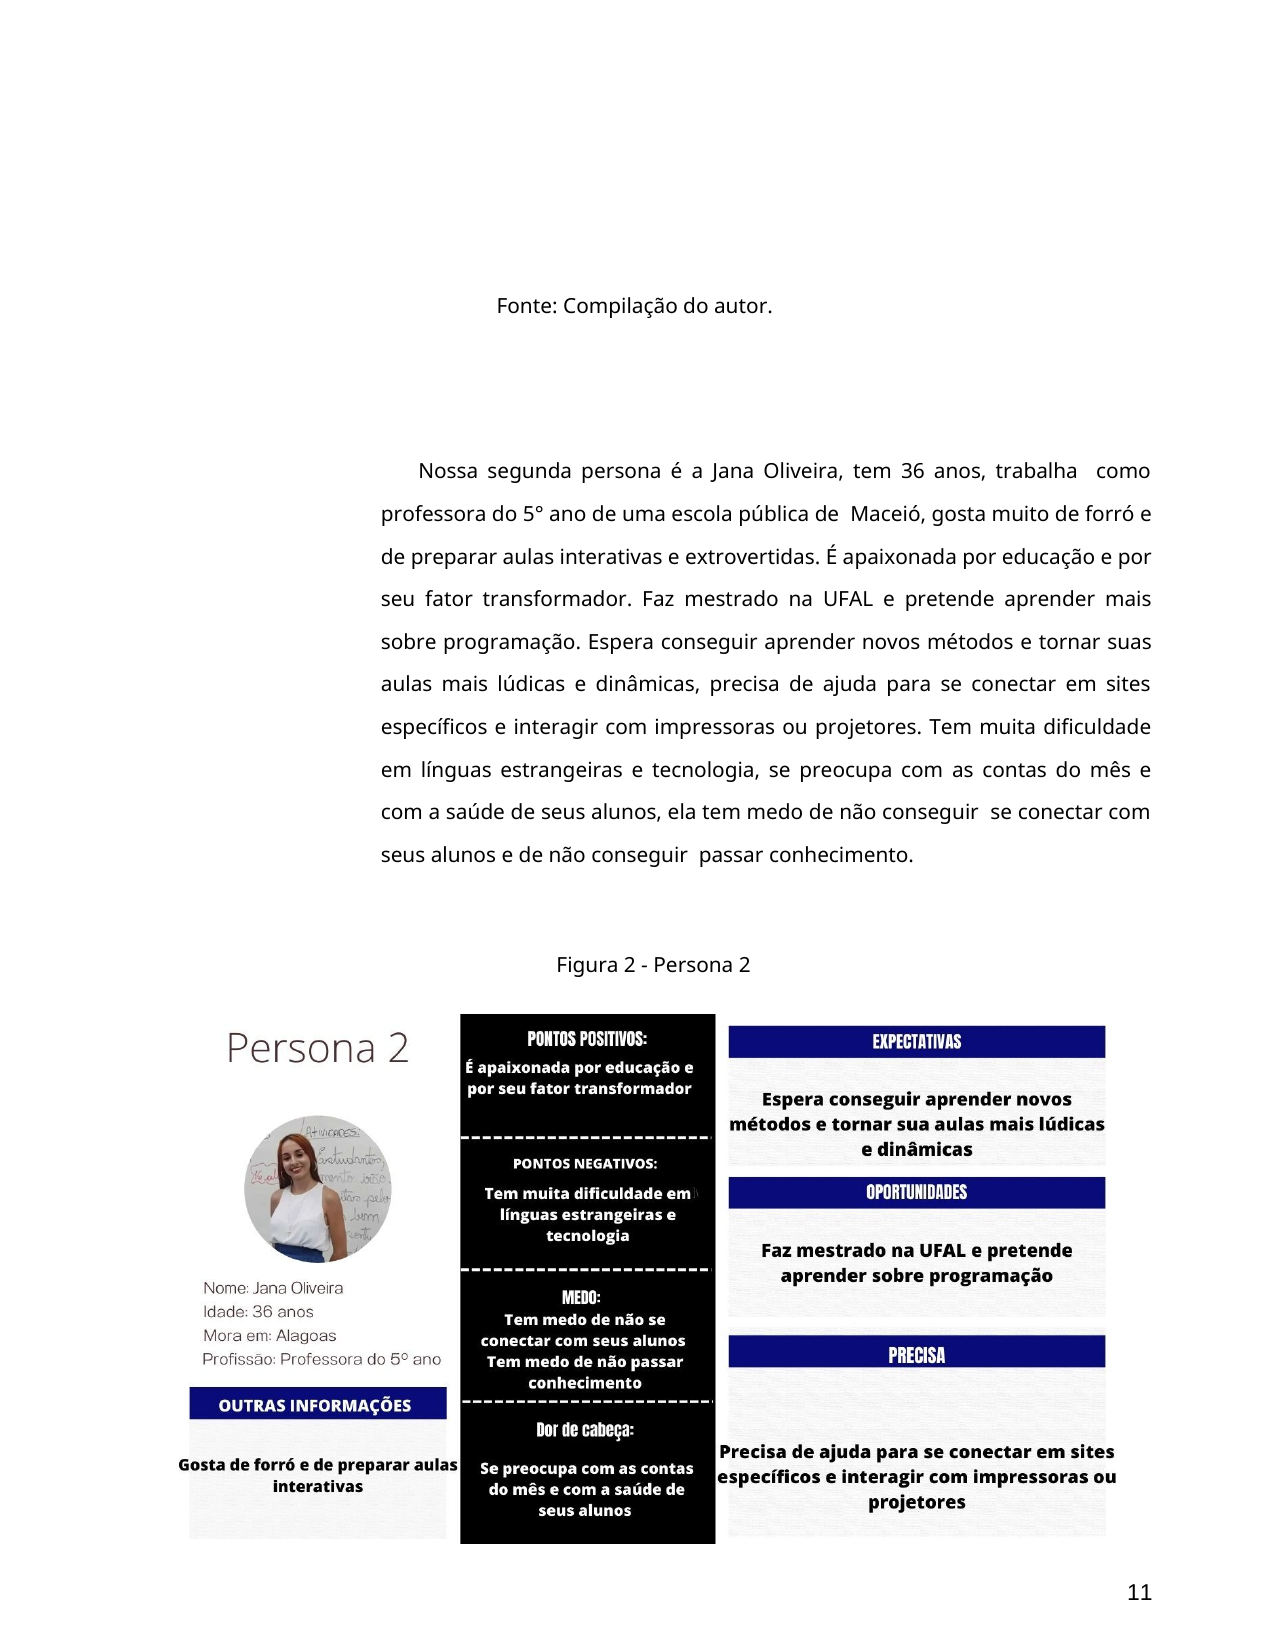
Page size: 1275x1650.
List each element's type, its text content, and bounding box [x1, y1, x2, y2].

text Figura 2 - Persona 2 [88, 950, 1181, 979]
text Fonte: Compilação do autor. [88, 291, 1181, 319]
picture [178, 1014, 1124, 1544]
text Nossa segunda persona é a Jana Oliveira, tem 36 anos, trabalha como professora do 5° ano de uma escola pública de Maceió, gosta muito de forró e de preparar aulas interativas e extrovertidas. É apaixonada por educação e por seu fator transformador. Faz mestrado na UFAL e pretende aprender mais sobre programação. Espera conseguir aprender novos métodos e tornar suas aulas mais lúdicas e dinâmicas, precisa de ajuda para se conectar em sites específicos e interagir com impressoras ou projetores. Tem muita dificuldade em línguas estrangeiras e tecnologia, se preocupa com as contas do mês e com a saúde de seus alunos, ela tem medo de não conseguir se conectar com seus alunos e de não conseguir passar conhecimento. [381, 457, 1152, 868]
